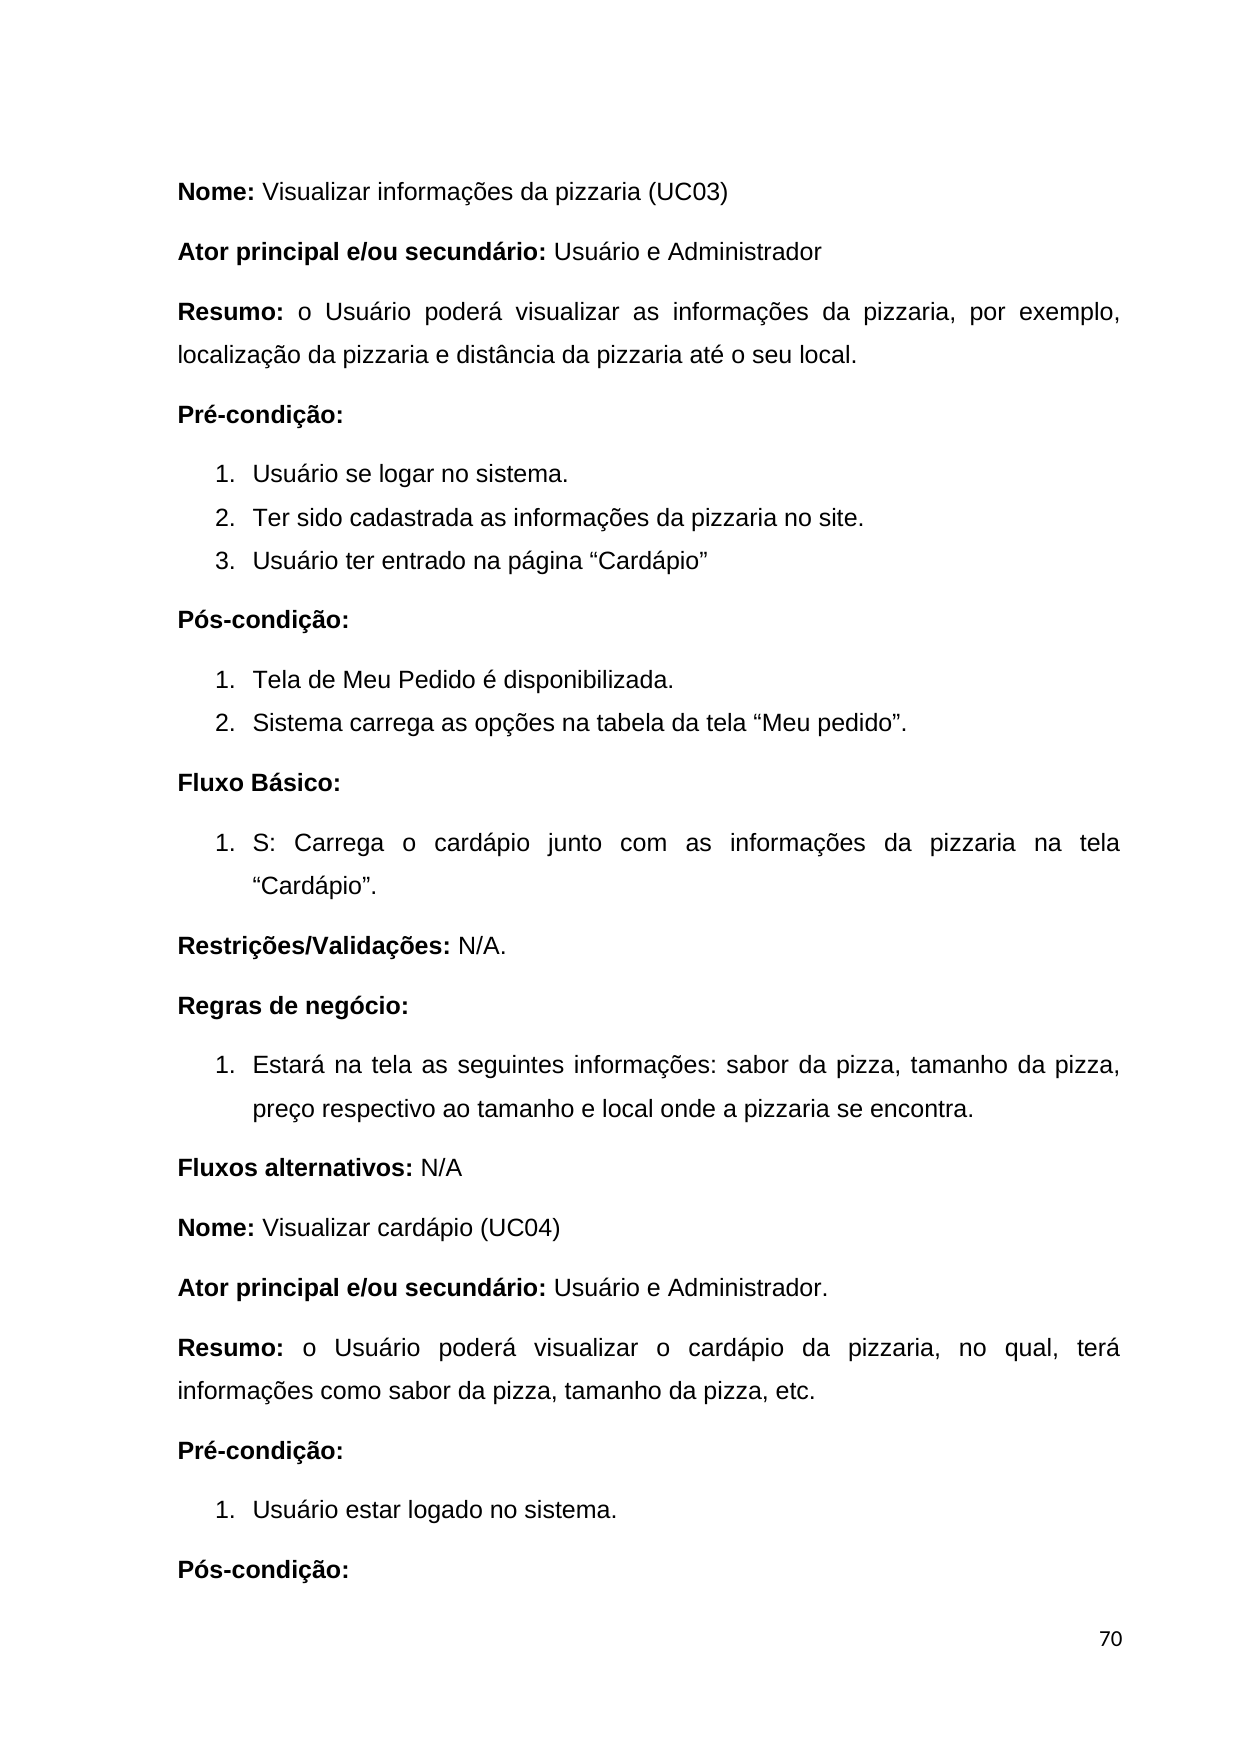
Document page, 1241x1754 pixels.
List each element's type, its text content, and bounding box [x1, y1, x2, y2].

text Pós-condição: [177, 606, 1122, 634]
text Fluxos alternativos: N/A [177, 1153, 1122, 1182]
text Pré-condição: [177, 400, 1122, 428]
list Usuário estar logado no sistema. [215, 1496, 1122, 1524]
list Sistema carrega as opções na tabela da tela “Meu pedido”. [215, 708, 1122, 737]
text Regras de negócio: [177, 991, 1122, 1019]
text Ator principal e/ou secundário: Usuário e Administrador [177, 237, 1122, 266]
text Ator principal e/ou secundário: Usuário e Administrador. [177, 1273, 1122, 1302]
text Pós-condição: [177, 1555, 1122, 1584]
text Resumo: o Usuário poderá visualizar as informações da pizzaria, por exemplo, localização da pizzaria e distância da pizzaria até o seu local. [177, 297, 1122, 369]
list Tela de Meu Pedido é disponibilizada. [215, 665, 1122, 694]
text Fluxo Básico: [177, 768, 1122, 797]
text Nome: Visualizar cardápio (UC04) [177, 1213, 1122, 1242]
text Resumo: o Usuário poderá visualizar o cardápio da pizzaria, no qual, terá informações como sabor da pizza, tamanho da pizza, etc. [177, 1333, 1122, 1405]
list S: Carrega o cardápio junto com as informações da pizzaria na tela “Cardápio”. [215, 828, 1122, 900]
list Usuário ter entrado na página “Cardápio” [215, 546, 1122, 574]
text Restrições/Validações: N/A. [177, 931, 1122, 960]
list Ter sido cadastrada as informações da pizzaria no site. [215, 503, 1122, 531]
list Estará na tela as seguintes informações: sabor da pizza, tamanho da pizza, preço respectivo ao tamanho e local onde a pizzaria se encontra. [215, 1051, 1122, 1122]
text Pré-condição: [177, 1436, 1122, 1464]
text Nome: Visualizar informações da pizzaria (UC03) [177, 177, 1122, 206]
list Usuário se logar no sistema. [215, 459, 1122, 488]
